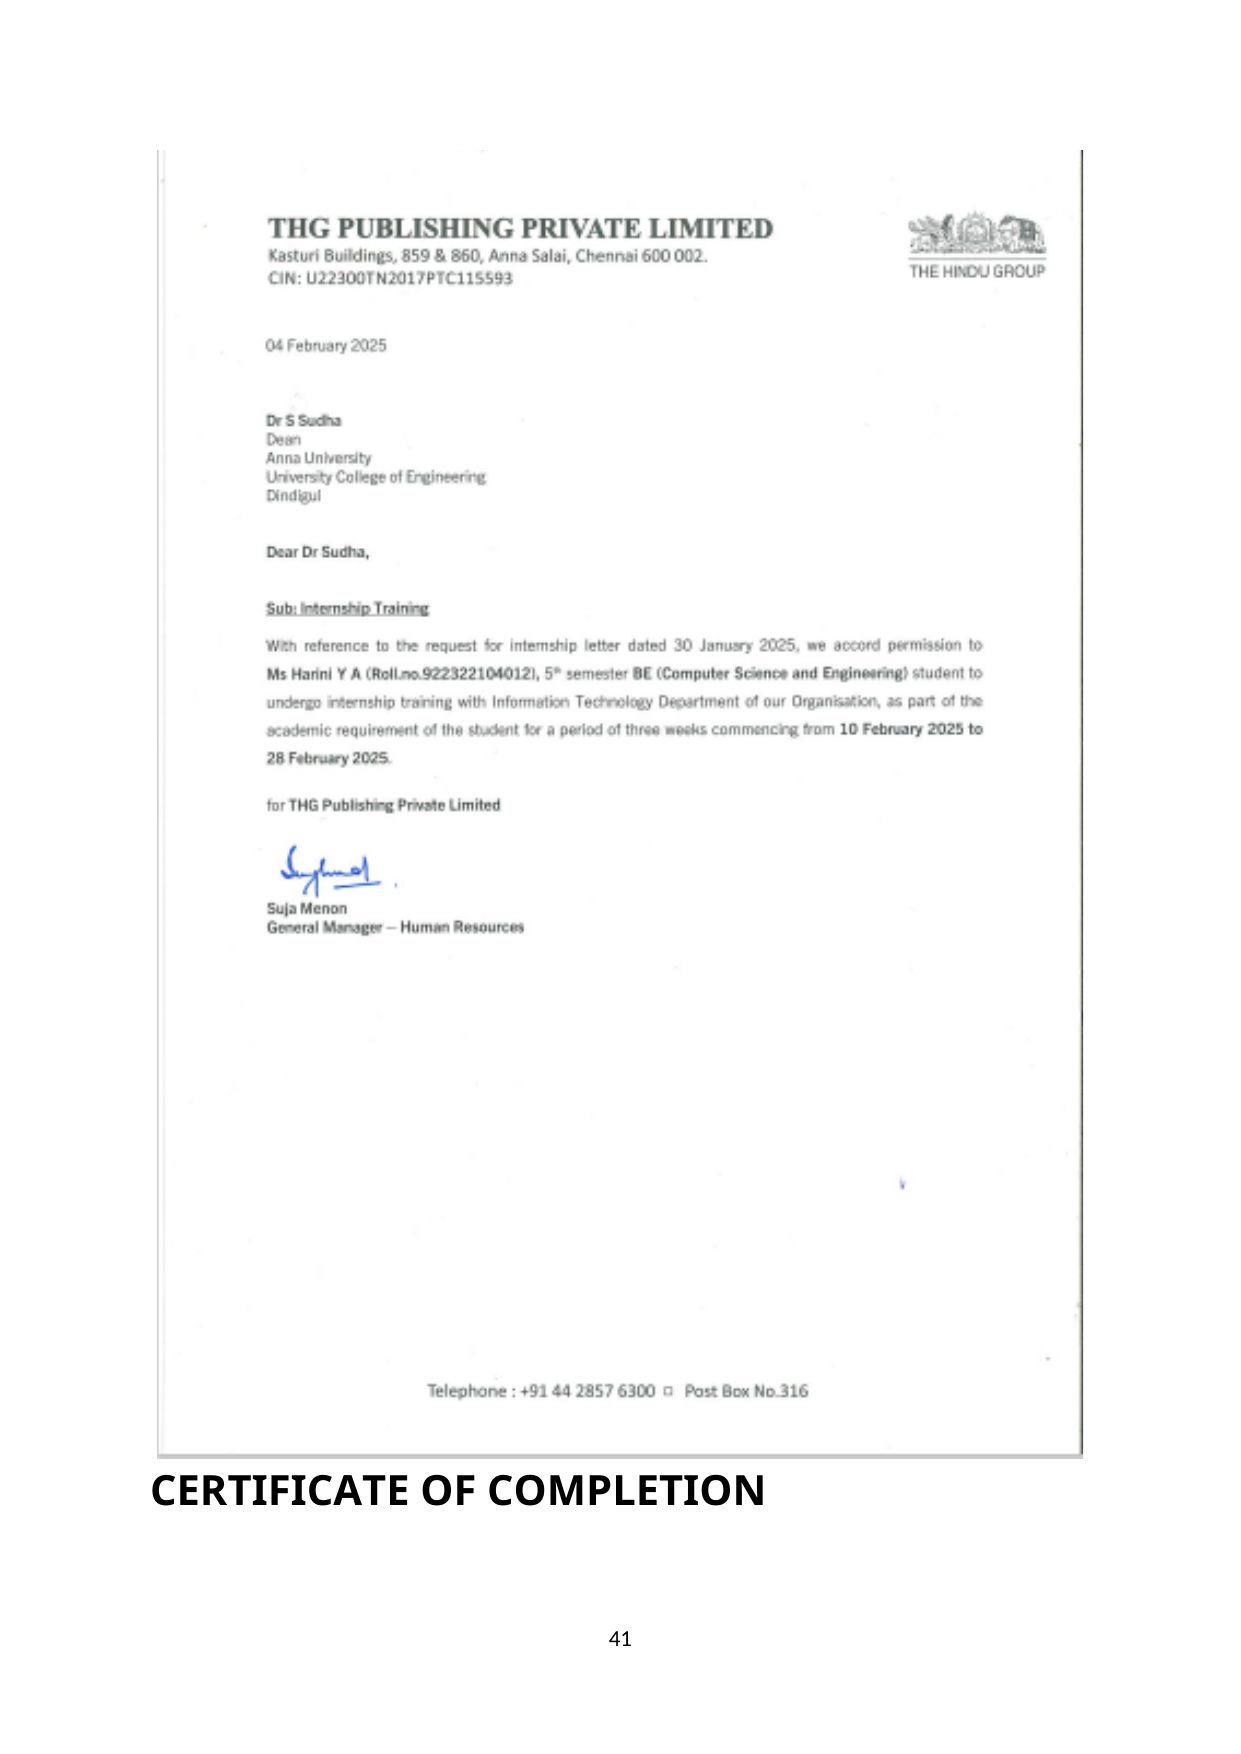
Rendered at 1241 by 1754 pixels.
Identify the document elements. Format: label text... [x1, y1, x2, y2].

text CERTIFICATE OF COMPLETION [150, 1461, 1090, 1517]
picture [157, 150, 1084, 1459]
